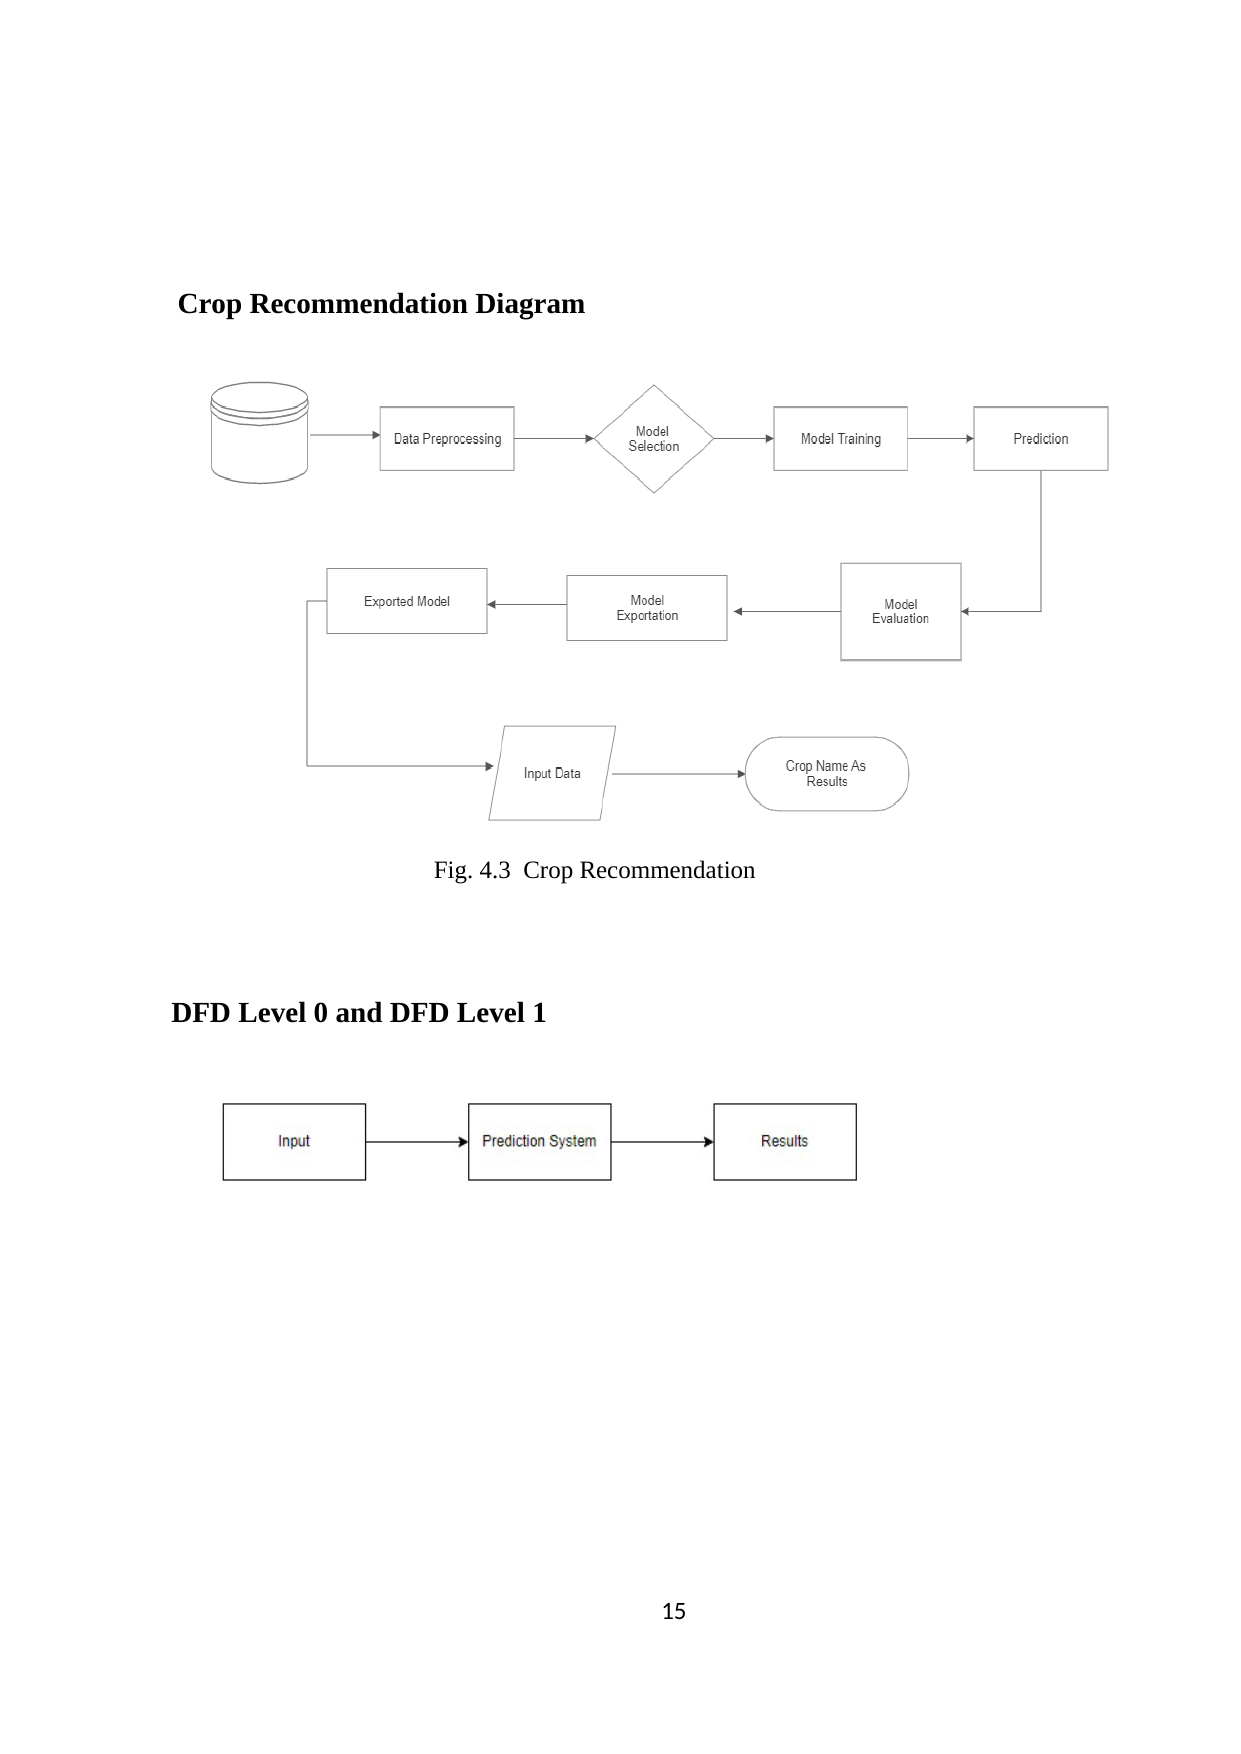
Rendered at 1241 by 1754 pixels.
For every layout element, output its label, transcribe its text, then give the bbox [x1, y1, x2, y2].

text Crop Recommendation Diagram [177, 286, 937, 320]
picture [200, 1062, 918, 1232]
picture [177, 336, 1191, 841]
subtitle DFD Level 0 and DFD Level 1 [118, 995, 1122, 1029]
text Fig. 4.3 Crop Recommendation [177, 855, 937, 884]
